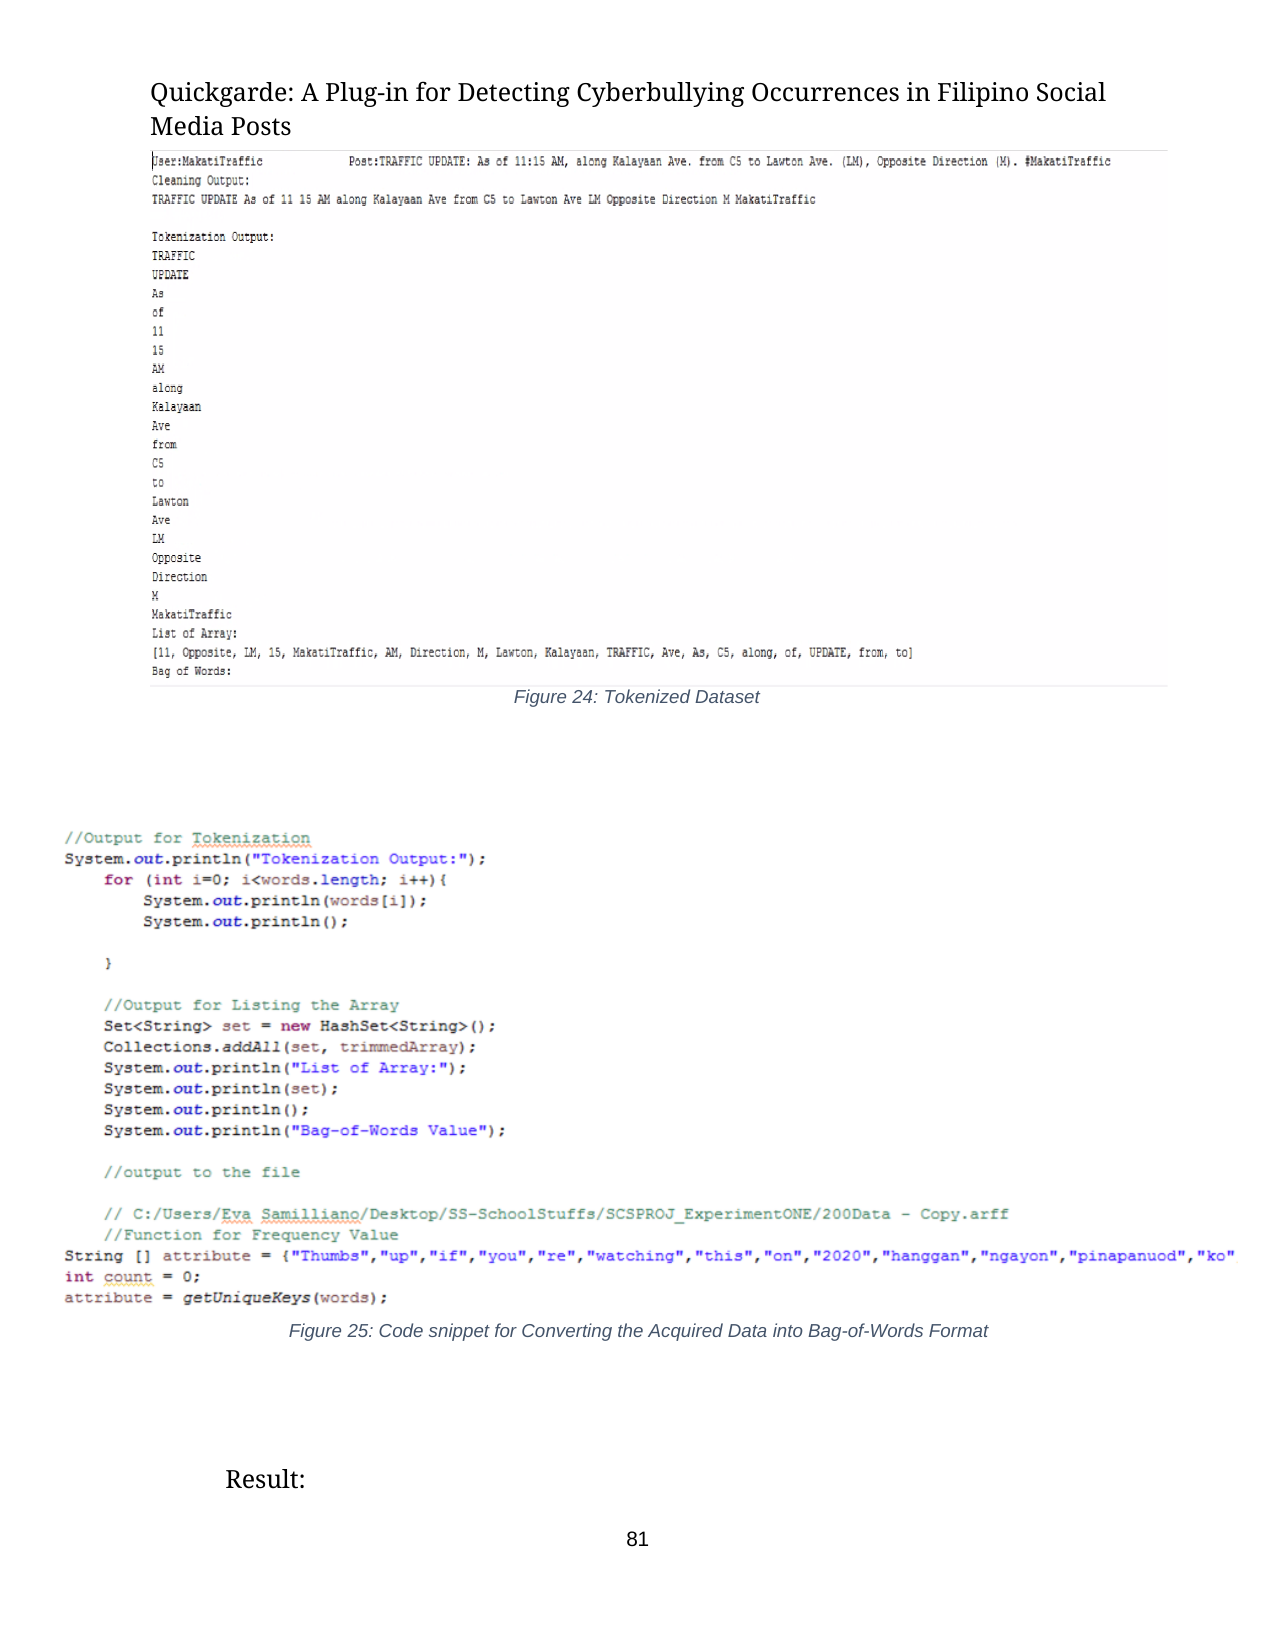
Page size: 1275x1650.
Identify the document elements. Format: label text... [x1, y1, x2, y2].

text Result: [150, 1461, 1125, 1495]
picture [41, 812, 1238, 1311]
text Figure 24: Tokenized Dataset [150, 687, 1125, 708]
picture [150, 150, 1168, 687]
